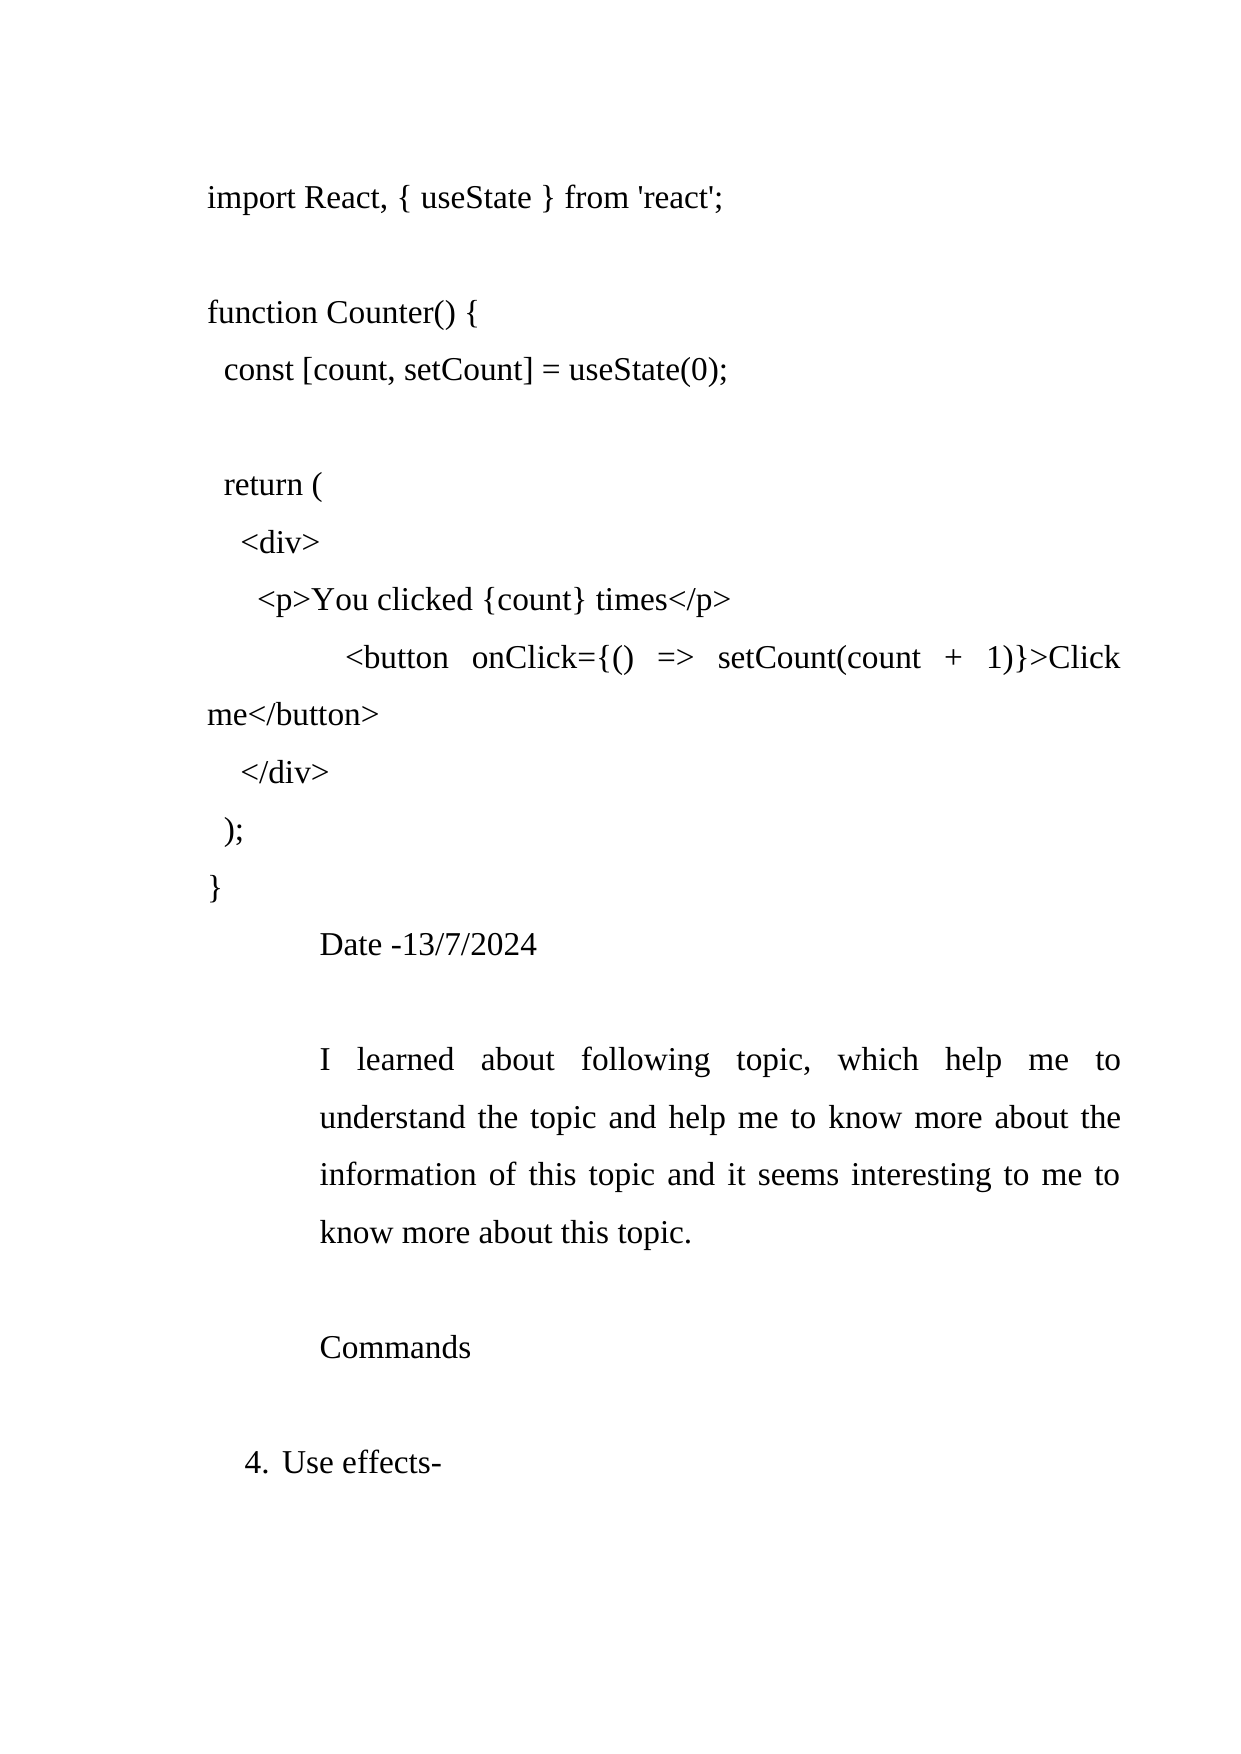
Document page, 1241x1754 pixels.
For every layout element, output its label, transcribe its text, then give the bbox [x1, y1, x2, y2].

text <p>You clicked {count} times</p> [207, 580, 1122, 618]
text </div> [207, 752, 1122, 791]
text function Counter() { [207, 292, 1122, 331]
text ); [207, 810, 1122, 848]
text return ( [207, 465, 1122, 503]
text <button onClick={() => setCount(count + 1)}>Click me</button> [207, 637, 1122, 733]
text } [207, 867, 1122, 906]
text import React, { useState } from 'react'; [207, 177, 1122, 216]
text Commands [319, 1327, 1122, 1366]
list Use effects- [244, 1442, 1122, 1481]
text <div> [207, 522, 1122, 561]
text Date -13/7/2024 [319, 925, 1122, 963]
text I learned about following topic, which help me to understand the topic and help me to know more about the information of this topic and it seems interesting to me to know more about this topic. [319, 1040, 1122, 1251]
text const [count, setCount] = useState(0); [207, 350, 1122, 388]
